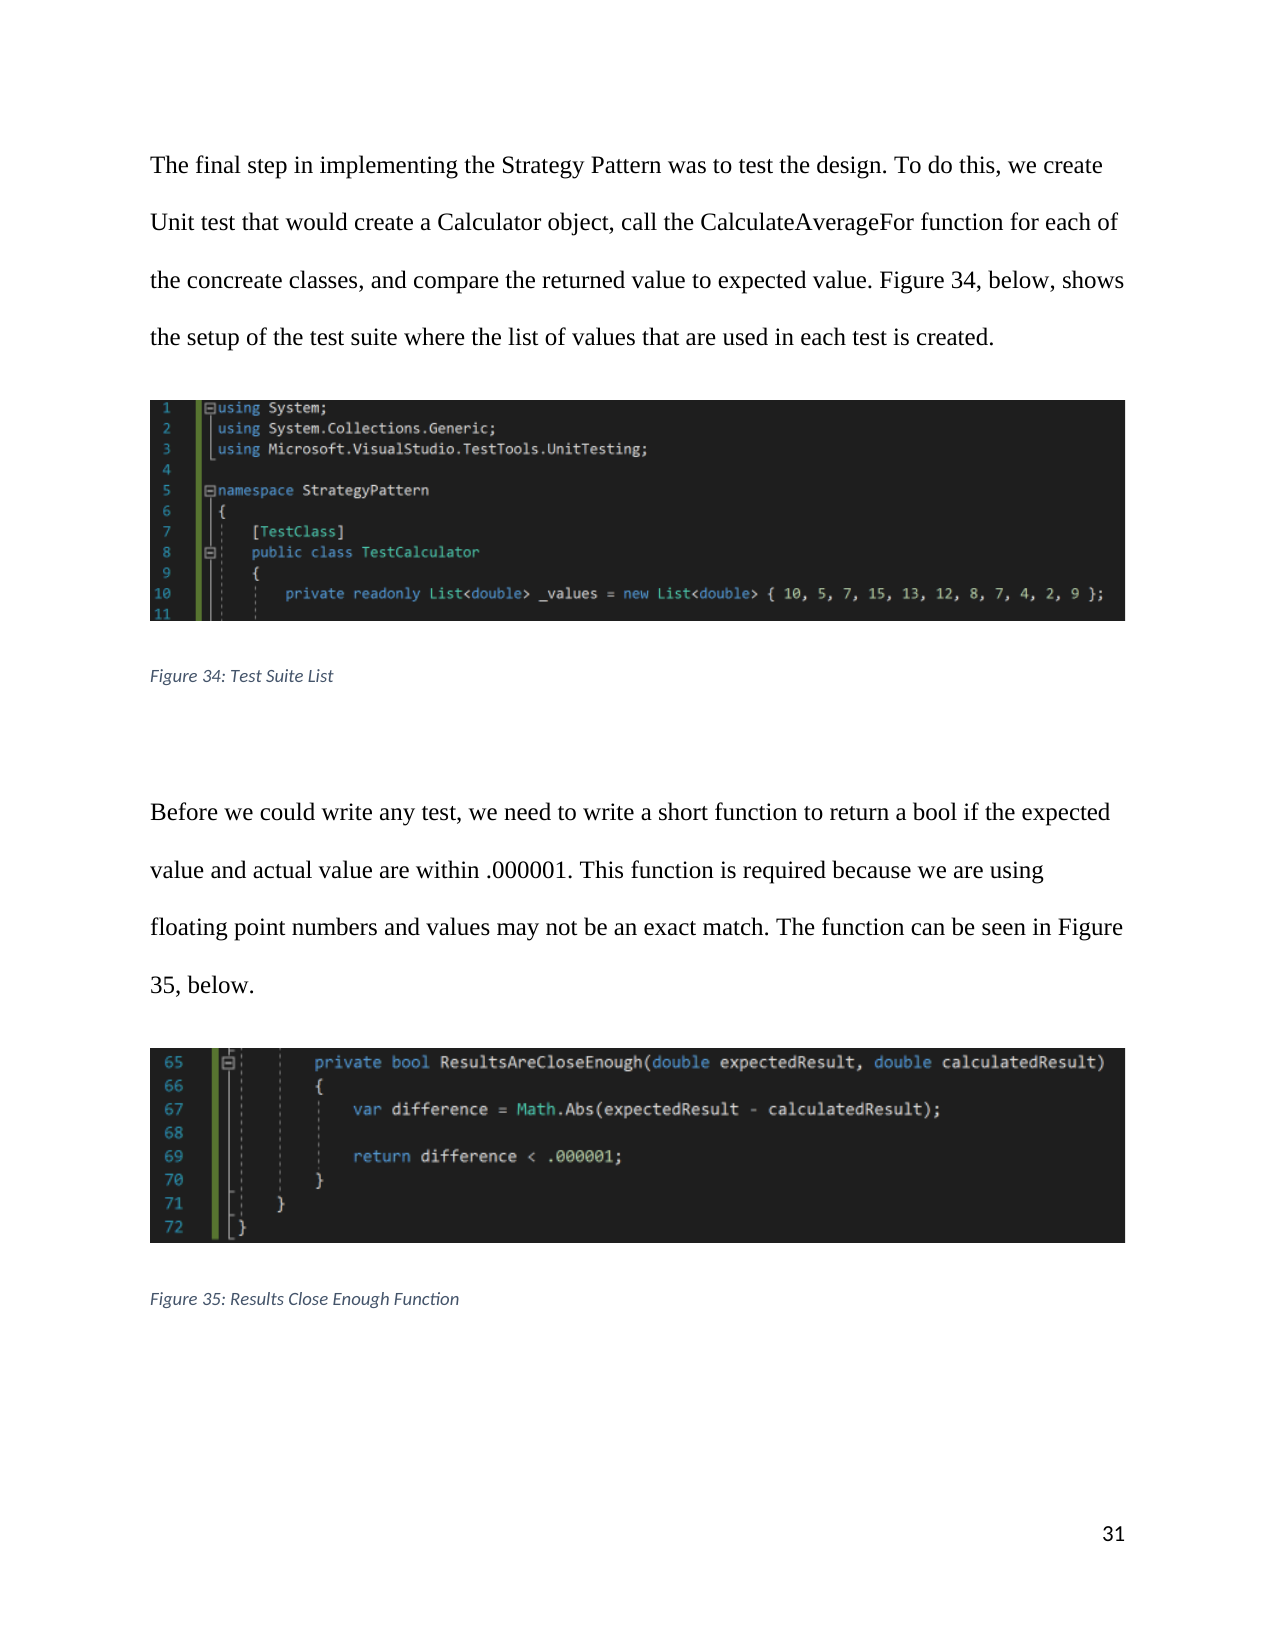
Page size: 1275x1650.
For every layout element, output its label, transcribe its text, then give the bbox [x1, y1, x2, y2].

text Figure 34: Test Suite List [150, 664, 1125, 687]
text The final step in implementing the Strategy Pattern was to test the design. To do this, we create Unit test that would create a Calculator object, call the CalculateAverageFor function for each of the concreate classes, and compare the returned value to expected value. Figure 34, below, shows the setup of the test suite where the list of values that are used in each test is created. [150, 150, 1125, 351]
text Figure 35: Results Close Enough Function [150, 1287, 1125, 1310]
picture [150, 1048, 1125, 1243]
text Before we could write any test, we need to write a short function to return a bool if the expected value and actual value are within .000001. This function is required because we are using floating point numbers and values may not be an exact match. The function can be seen in Figure 35, below. [150, 797, 1125, 998]
picture [150, 400, 1125, 621]
